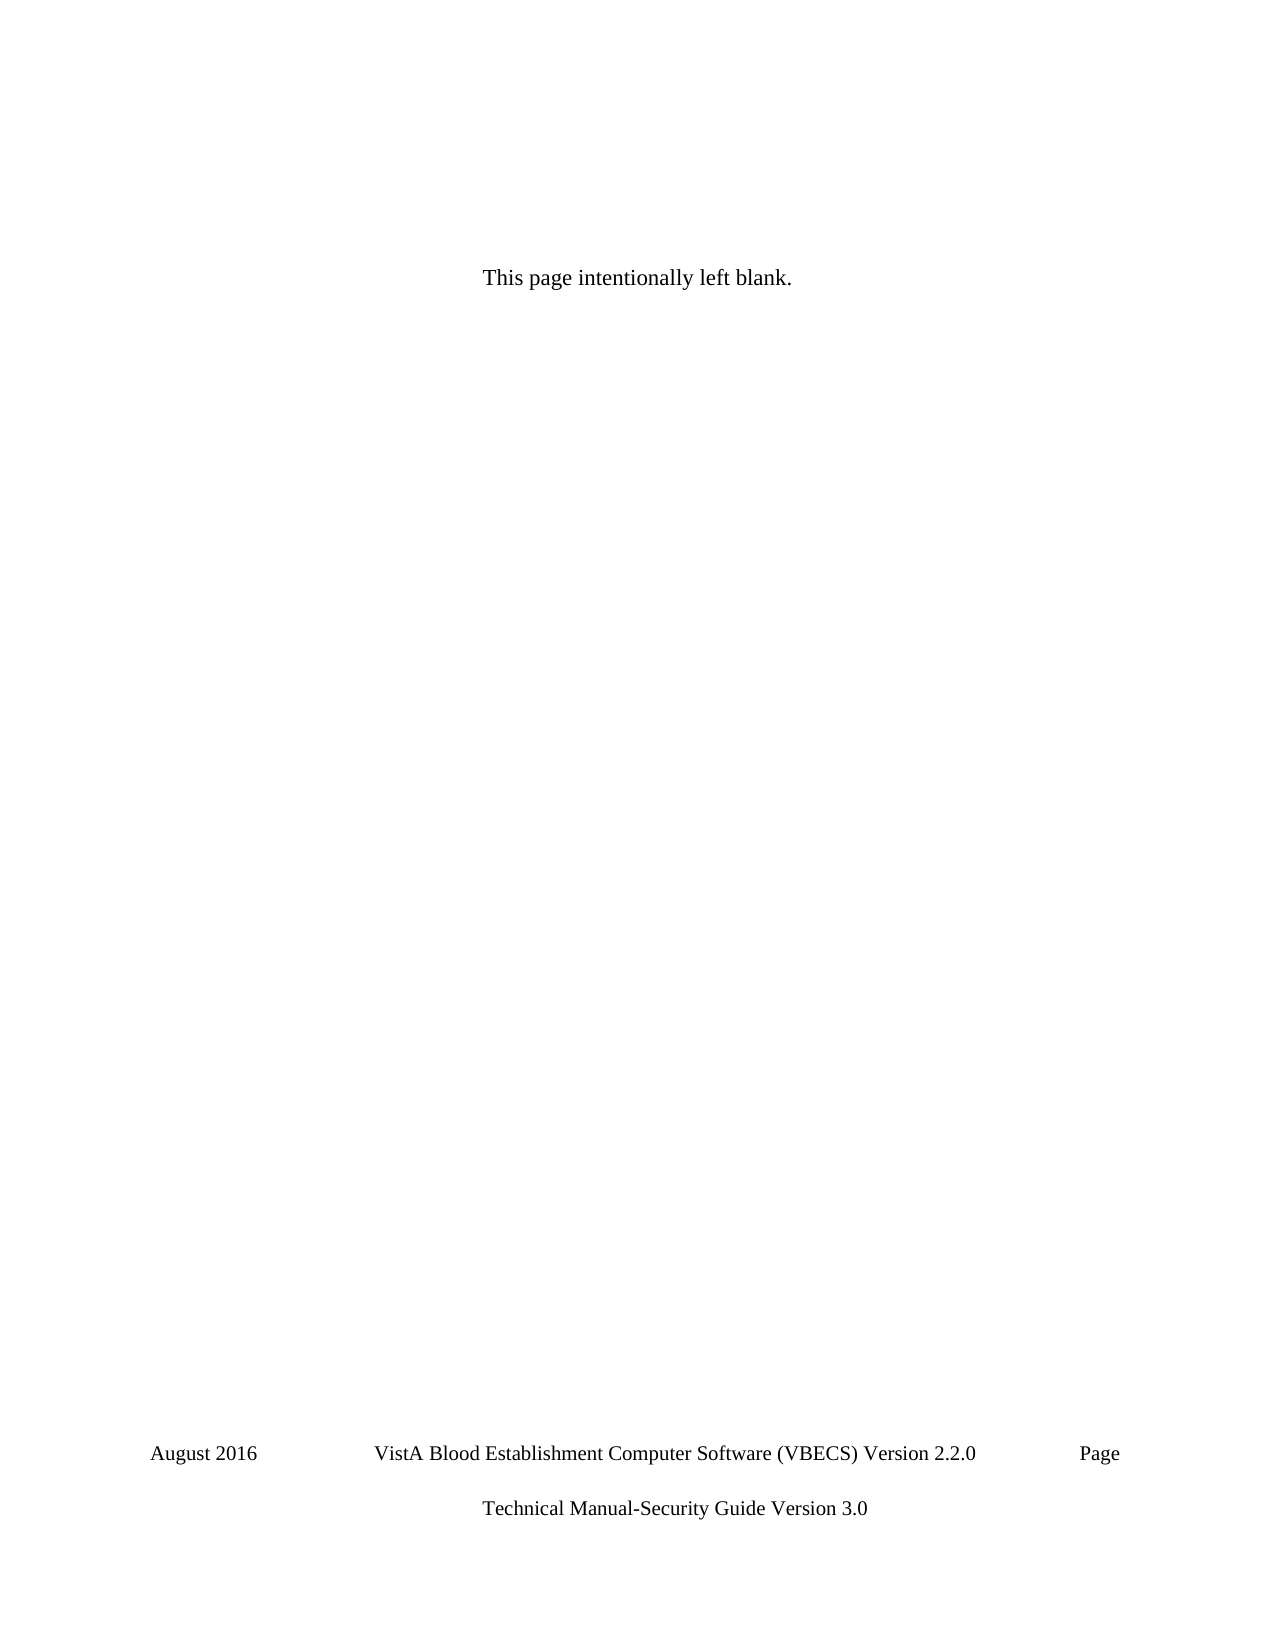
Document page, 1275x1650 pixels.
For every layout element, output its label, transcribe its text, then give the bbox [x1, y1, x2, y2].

text This page intentionally left blank. [150, 264, 1125, 291]
